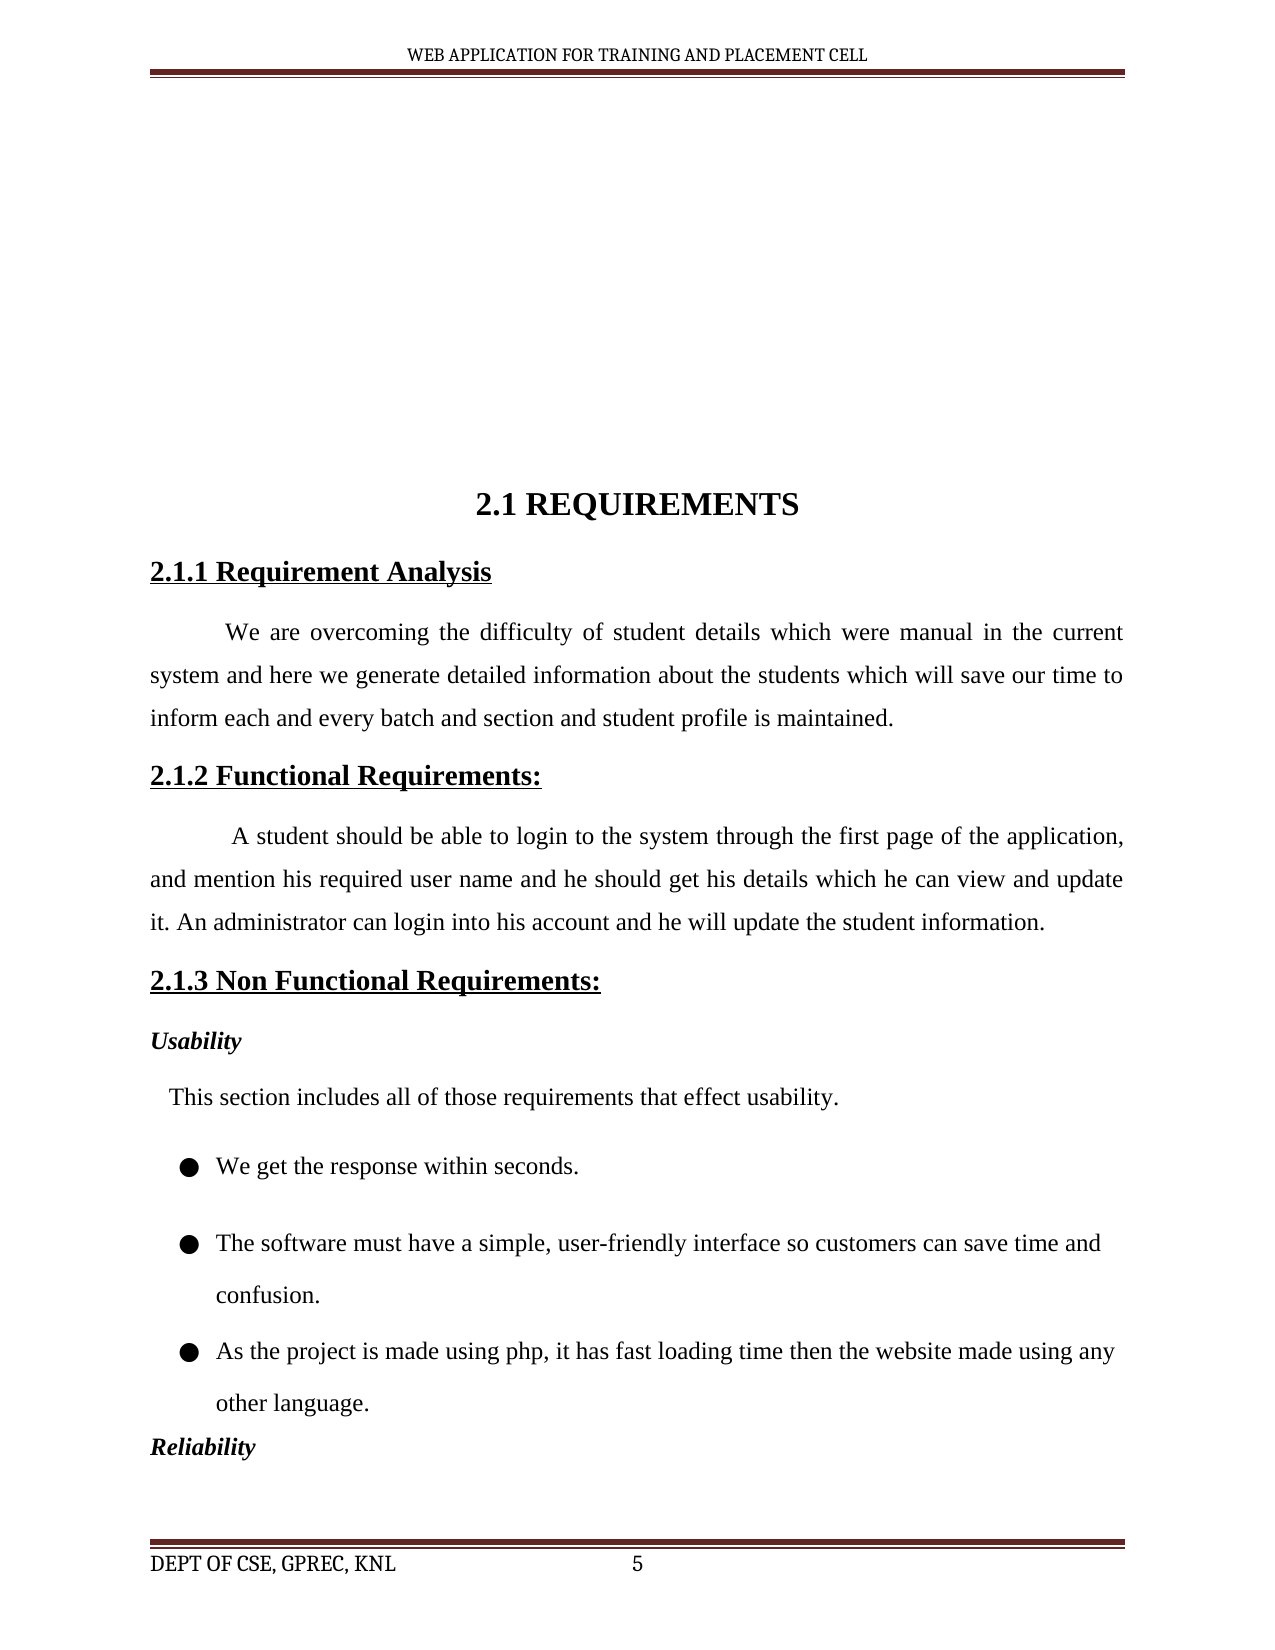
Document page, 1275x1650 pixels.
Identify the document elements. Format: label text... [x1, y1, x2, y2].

text A student should be able to login to the system through the first page of the application, and mention his required user name and he should get his details which he can view and update it. An administrator can login into his account and he will update the student information. [150, 821, 1125, 936]
list We get the response within seconds. [178, 1137, 1125, 1188]
list As the project is made using php, it has fast loading time then the website made using any other language. [178, 1323, 1125, 1417]
text Reliability [150, 1432, 1125, 1460]
text 2.1.1 Requirement Analysis [150, 554, 1125, 587]
text This section includes all of those requirements that effect usability. [150, 1082, 1125, 1110]
list The software must have a simple, user-friendly interface so customers can save time and confusion. [178, 1214, 1125, 1308]
text We are overcoming the difficulty of student details which were manual in the current system and here we generate detailed information about the students which will save our time to inform each and every batch and section and student profile is maintained. [150, 617, 1125, 732]
text 2.1.3 Non Functional Requirements: [150, 963, 1125, 997]
text 2.1.2 Functional Requirements: [150, 758, 1125, 792]
text 2.1 REQUIREMENTS [150, 484, 1125, 522]
text Usability [150, 1026, 1125, 1055]
